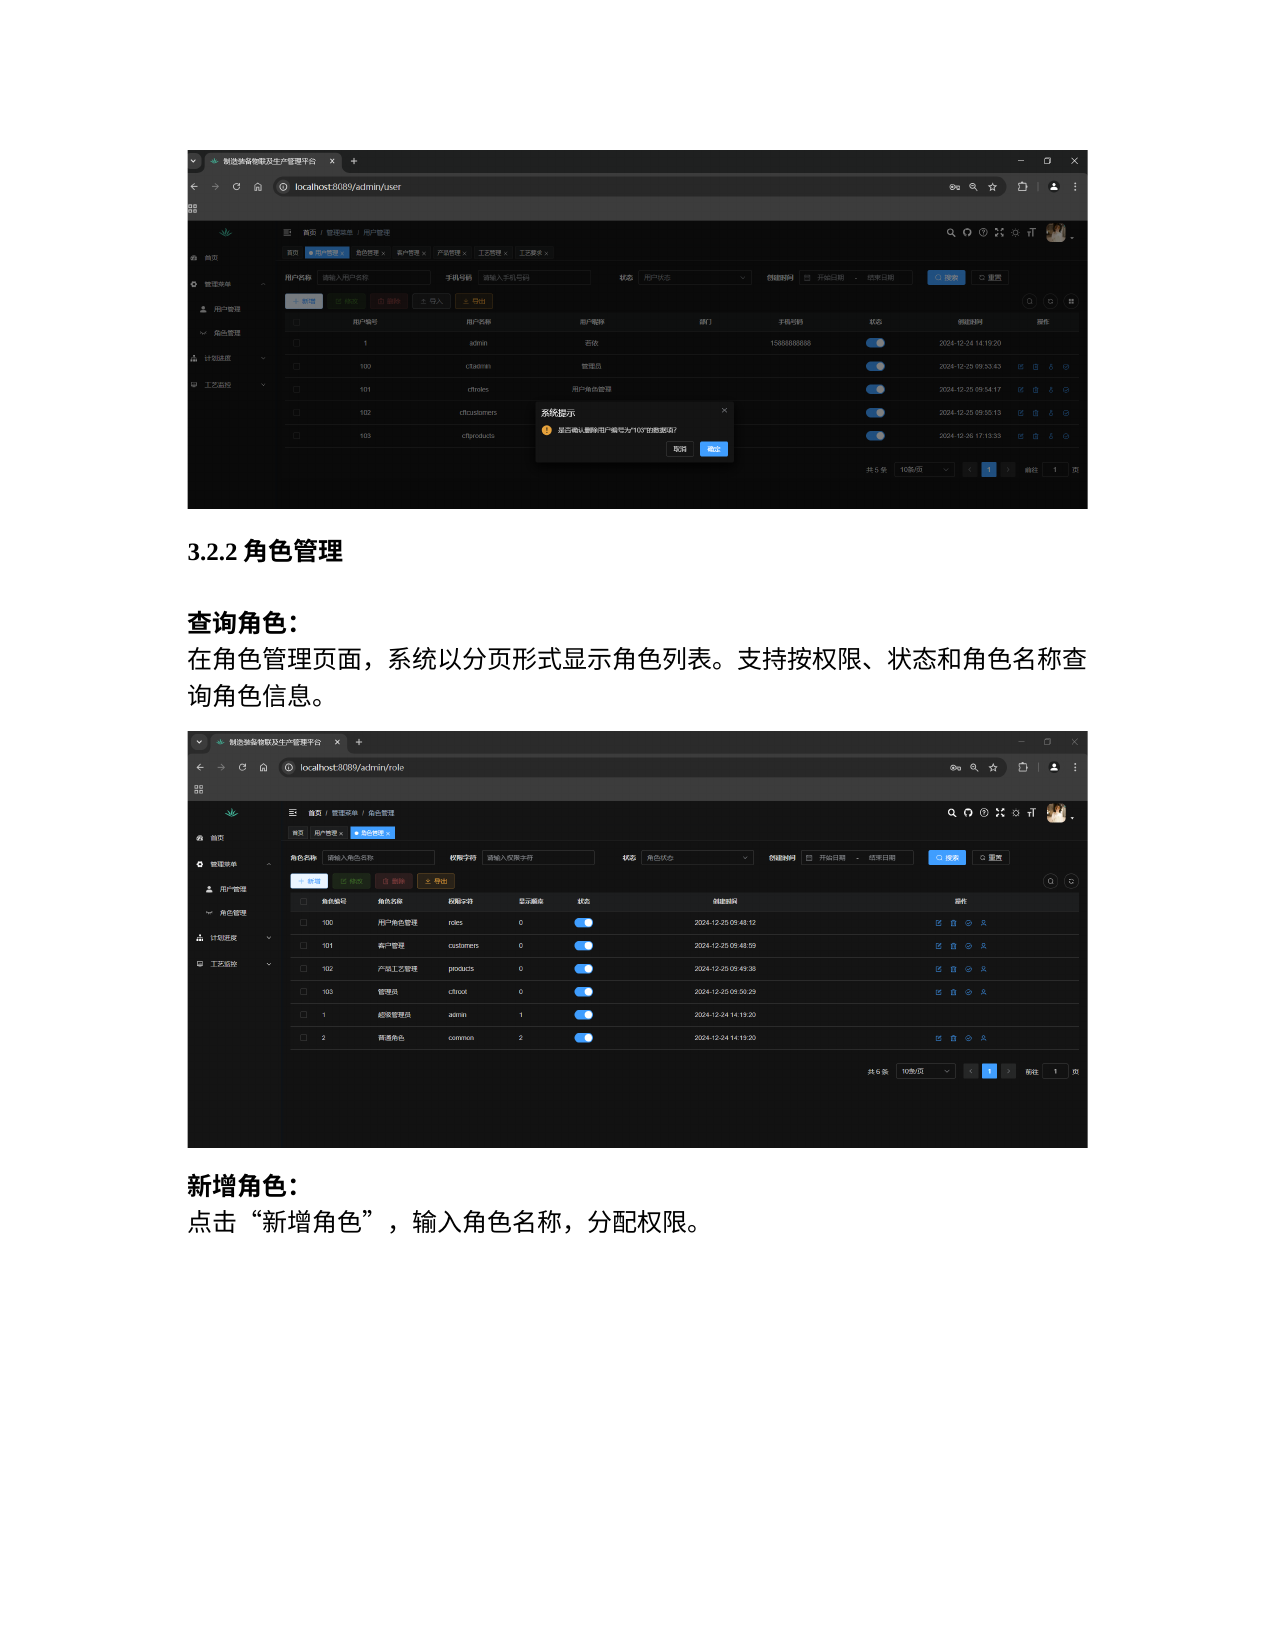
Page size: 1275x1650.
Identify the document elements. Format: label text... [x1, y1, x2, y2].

picture [187, 731, 1088, 1148]
picture [187, 150, 1088, 509]
text 查询角色： 在角色管理页面，系统以分页形式显示角色列表。支持按权限、状态和角色名称查询角色信息。 [187, 603, 1087, 712]
subtitle 角色管理 [187, 534, 1087, 568]
text 新增角色： 点击“新增角色”，输入角色名称，分配权限。 [187, 1166, 1087, 1239]
